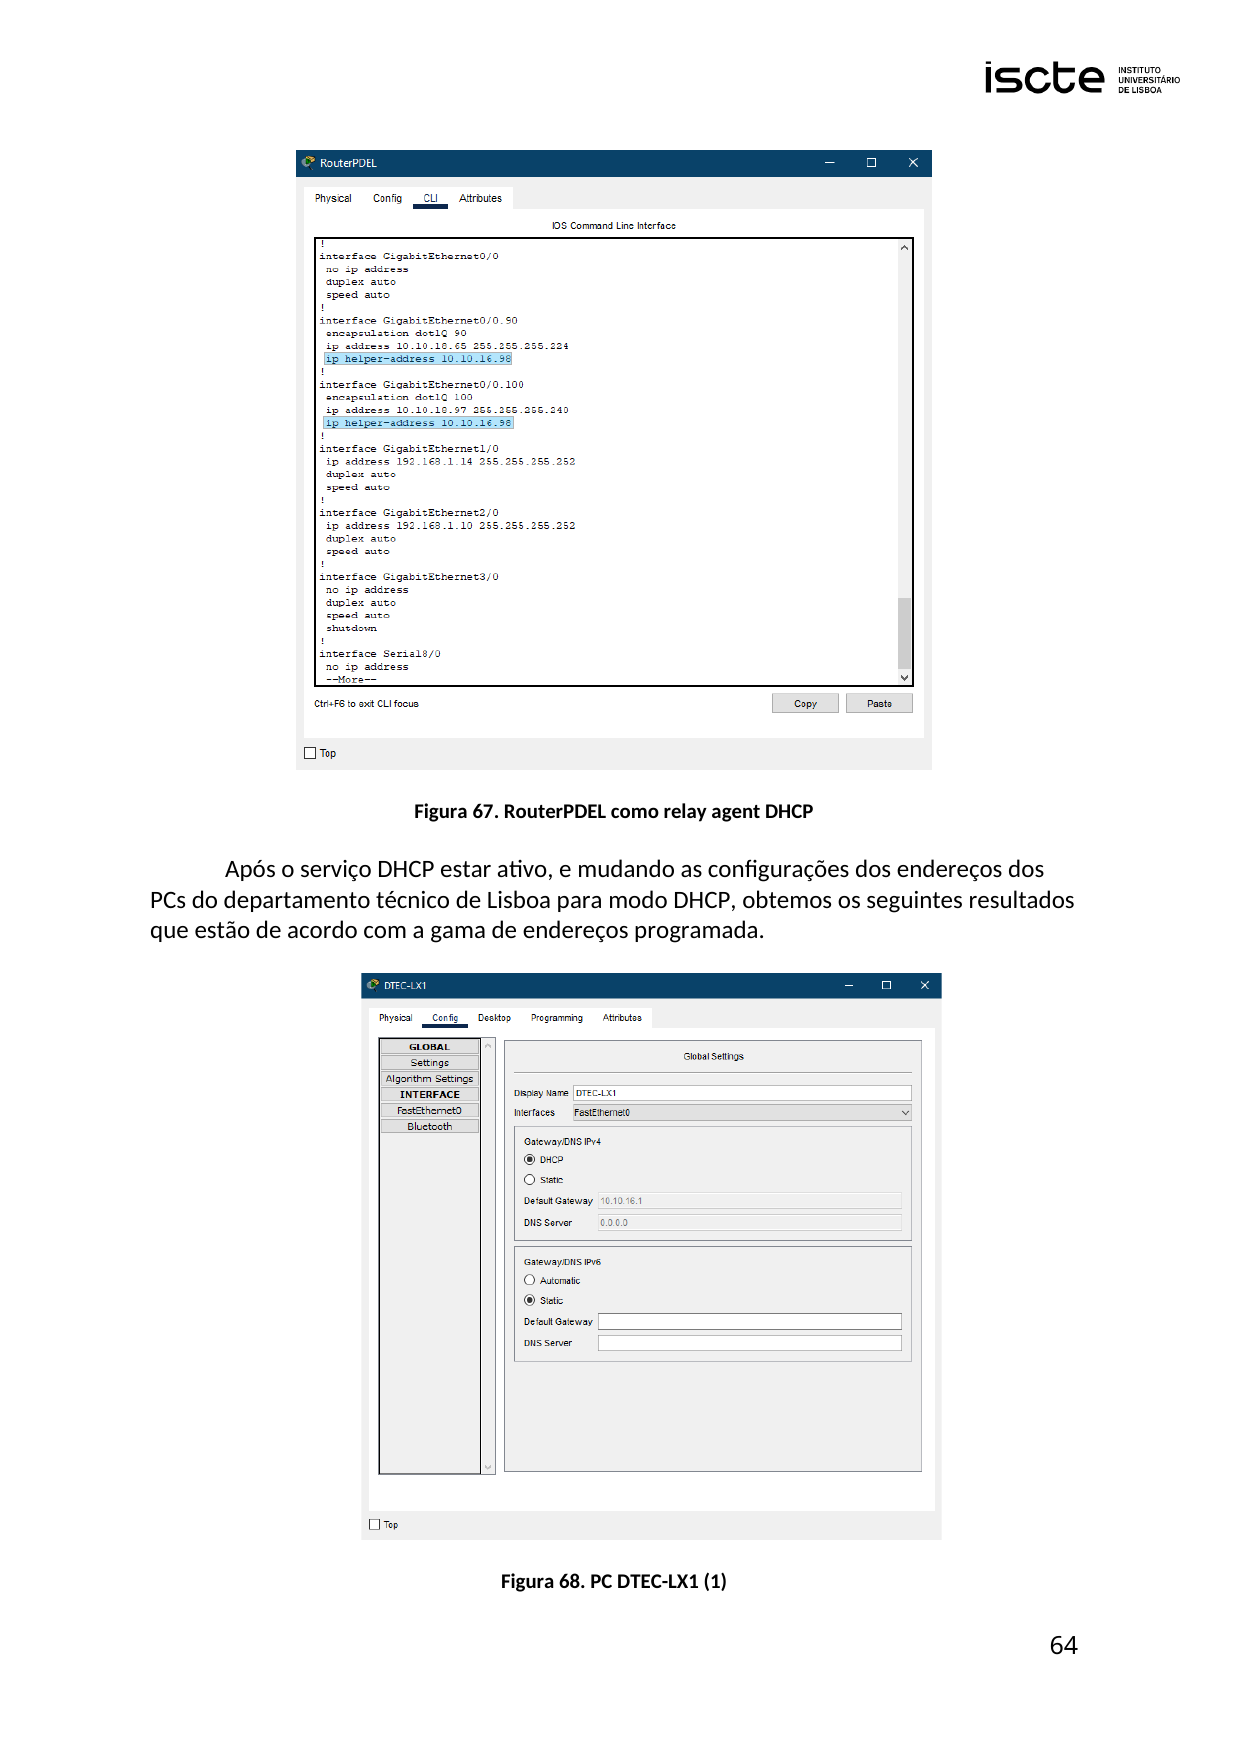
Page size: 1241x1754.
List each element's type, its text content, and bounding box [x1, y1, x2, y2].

picture [296, 150, 932, 770]
picture [973, 44, 1190, 108]
text Após o serviço DHCP estar ativo, e mudando as configurações dos endereços dos PCs do departamento técnico de Lisboa para modo DHCP, obtemos os seguintes resultados que estão de acordo com a gama de endereços programada. [150, 853, 1078, 945]
picture [361, 973, 942, 1540]
